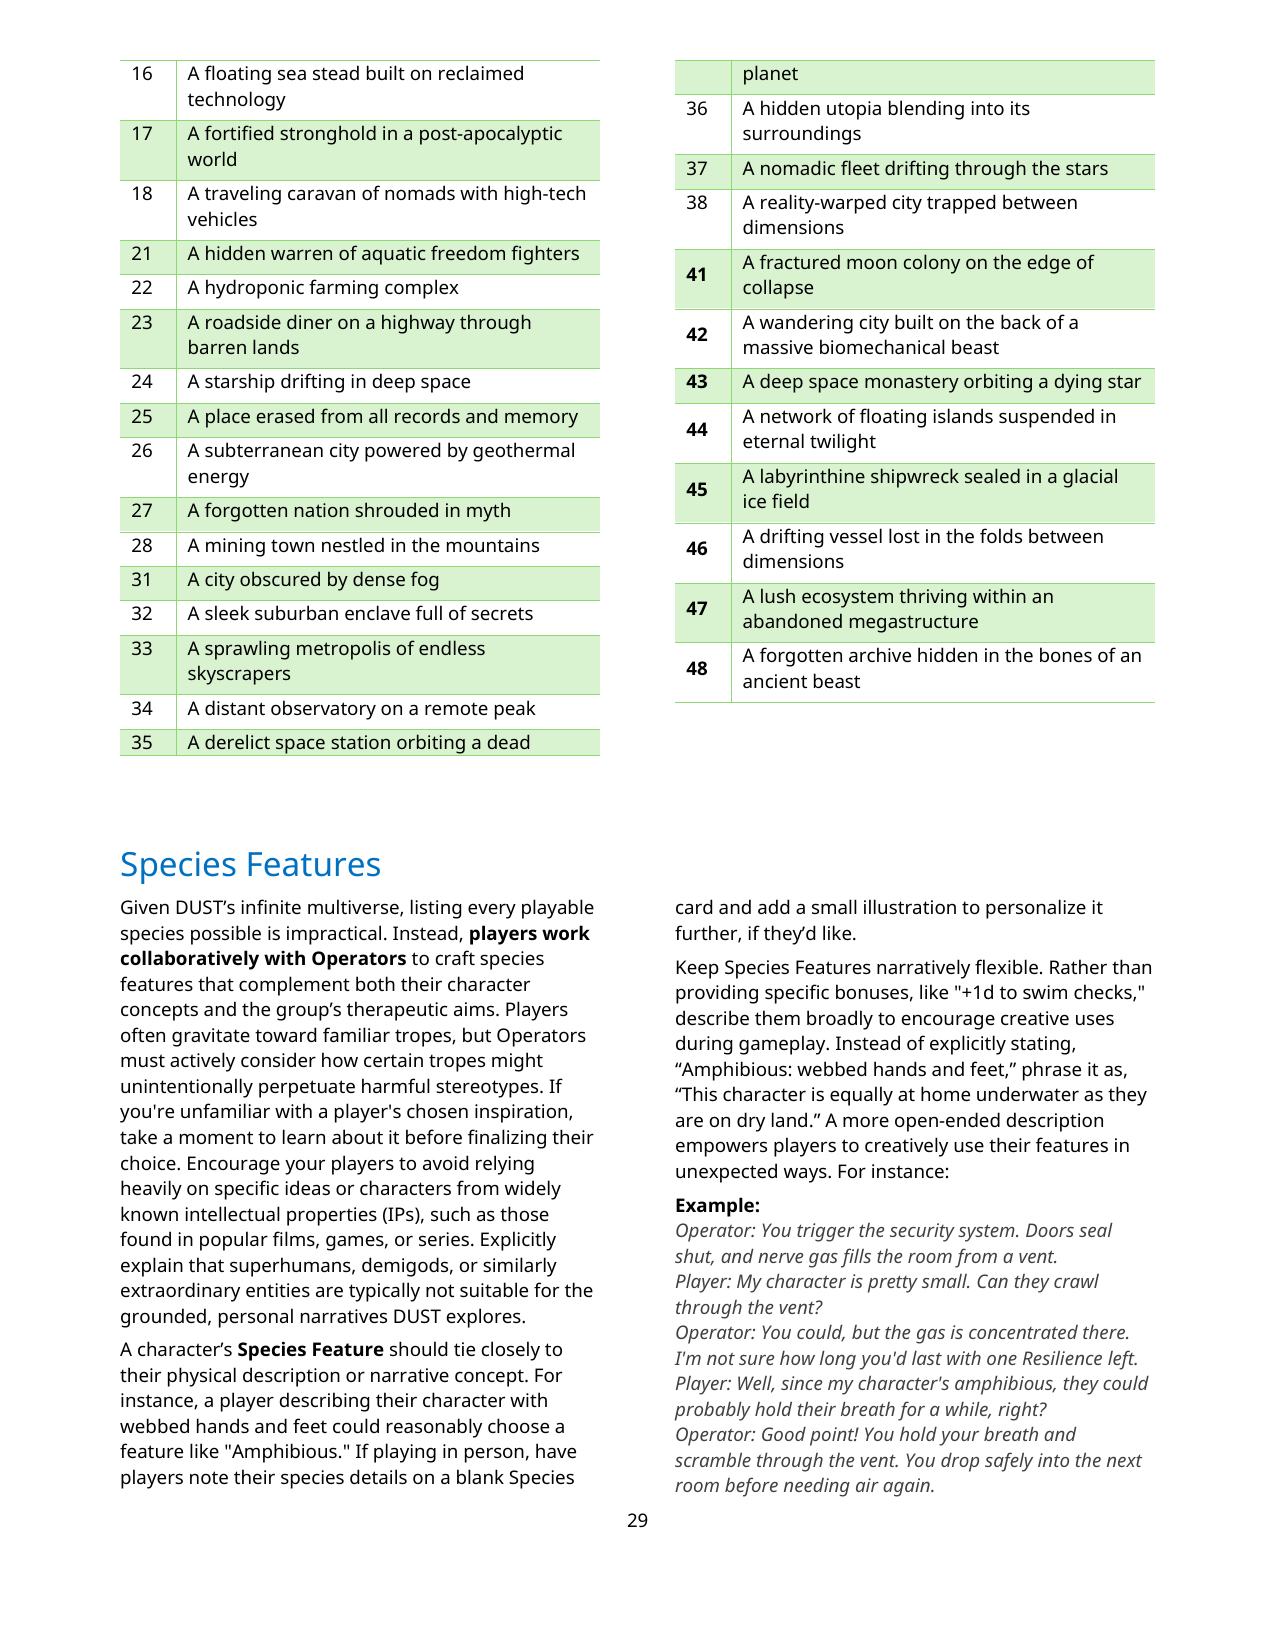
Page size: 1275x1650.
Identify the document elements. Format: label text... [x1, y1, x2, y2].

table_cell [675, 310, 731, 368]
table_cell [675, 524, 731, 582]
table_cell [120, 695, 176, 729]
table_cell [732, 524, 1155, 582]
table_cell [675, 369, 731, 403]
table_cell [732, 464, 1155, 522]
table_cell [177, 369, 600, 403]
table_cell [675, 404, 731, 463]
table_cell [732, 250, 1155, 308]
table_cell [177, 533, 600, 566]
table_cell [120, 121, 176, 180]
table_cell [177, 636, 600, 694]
text A character’s Species Feature should tie closely to their physical description or narrative concept. For instance, a player describing their character with webbed hands and feet could reasonably choose a feature like "Amphibious." If playing in person, have players note their species details on a blank Species card and add a small illustration to personalize it further, if they’d like. [675, 894, 1155, 946]
subtitle Species Features [120, 841, 1155, 886]
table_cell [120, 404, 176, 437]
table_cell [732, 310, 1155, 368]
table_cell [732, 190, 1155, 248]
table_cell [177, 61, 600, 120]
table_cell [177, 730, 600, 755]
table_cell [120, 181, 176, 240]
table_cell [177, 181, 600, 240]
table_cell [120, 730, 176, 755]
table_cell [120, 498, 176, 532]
text Keep Species Features narratively flexible. Rather than providing specific bonuses, like "+1d to swim checks," describe them broadly to encourage creative uses during gameplay. Instead of explicitly stating, “Amphibious: webbed hands and feet,” phrase it as, “This character is equally at home underwater as they are on dry land.” A more open-ended description empowers players to creatively use their features in unexpected ways. For instance: [675, 954, 1155, 1184]
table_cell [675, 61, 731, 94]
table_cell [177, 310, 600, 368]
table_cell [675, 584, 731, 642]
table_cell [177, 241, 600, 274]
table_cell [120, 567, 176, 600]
text A character’s Species Feature should tie closely to their physical description or narrative concept. For instance, a player describing their character with webbed hands and feet could reasonably choose a feature like "Amphibious." If playing in person, have players note their species details on a blank Species card and add a small illustration to personalize it further, if they’d like. [120, 1337, 600, 1490]
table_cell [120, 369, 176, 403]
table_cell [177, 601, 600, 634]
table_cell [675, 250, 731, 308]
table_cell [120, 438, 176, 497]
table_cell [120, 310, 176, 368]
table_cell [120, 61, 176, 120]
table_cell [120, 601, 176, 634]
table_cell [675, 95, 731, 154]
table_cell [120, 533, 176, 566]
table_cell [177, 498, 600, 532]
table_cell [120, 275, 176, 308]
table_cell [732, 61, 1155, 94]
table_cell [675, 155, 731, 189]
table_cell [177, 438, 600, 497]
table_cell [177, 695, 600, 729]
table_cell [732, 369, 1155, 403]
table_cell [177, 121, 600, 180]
text Given DUST’s infinite multiverse, listing every playable species possible is impractical. Instead, players work collaboratively with Operators to craft species features that complement both their character concepts and the group’s therapeutic aims. Players often gravitate toward familiar tropes, but Operators must actively consider how certain tropes might unintentionally perpetuate harmful stereotypes. If you're unfamiliar with a player's chosen inspiration, take a moment to learn about it before finalizing their choice. Encourage your players to avoid relying heavily on specific ideas or characters from widely known intellectual properties (IPs), such as those found in popular films, games, or series. Explicitly explain that superhumans, demigods, or similarly extraordinary entities are typically not suitable for the grounded, personal narratives DUST explores. [120, 894, 600, 1328]
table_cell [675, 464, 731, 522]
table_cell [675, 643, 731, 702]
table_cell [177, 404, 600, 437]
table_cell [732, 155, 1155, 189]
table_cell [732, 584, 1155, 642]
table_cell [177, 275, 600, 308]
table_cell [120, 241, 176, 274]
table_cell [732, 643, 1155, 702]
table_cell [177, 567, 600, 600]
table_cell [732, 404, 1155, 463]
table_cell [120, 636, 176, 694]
text Example: Operator: You trigger the security system. Doors seal shut, and nerve gas fills the room from a vent. Player: My character is pretty small. Can they crawl through the vent? Operator: You could, but the gas is concentrated there. I'm not sure how long you'd last with one Resilience left. Player: Well, since my character's amphibious, they could probably hold their breath for a while, right? Operator: Good point! You hold your breath and scramble through the vent. You drop safely into the next room before needing air again. [675, 1192, 1155, 1498]
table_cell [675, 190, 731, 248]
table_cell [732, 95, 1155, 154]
